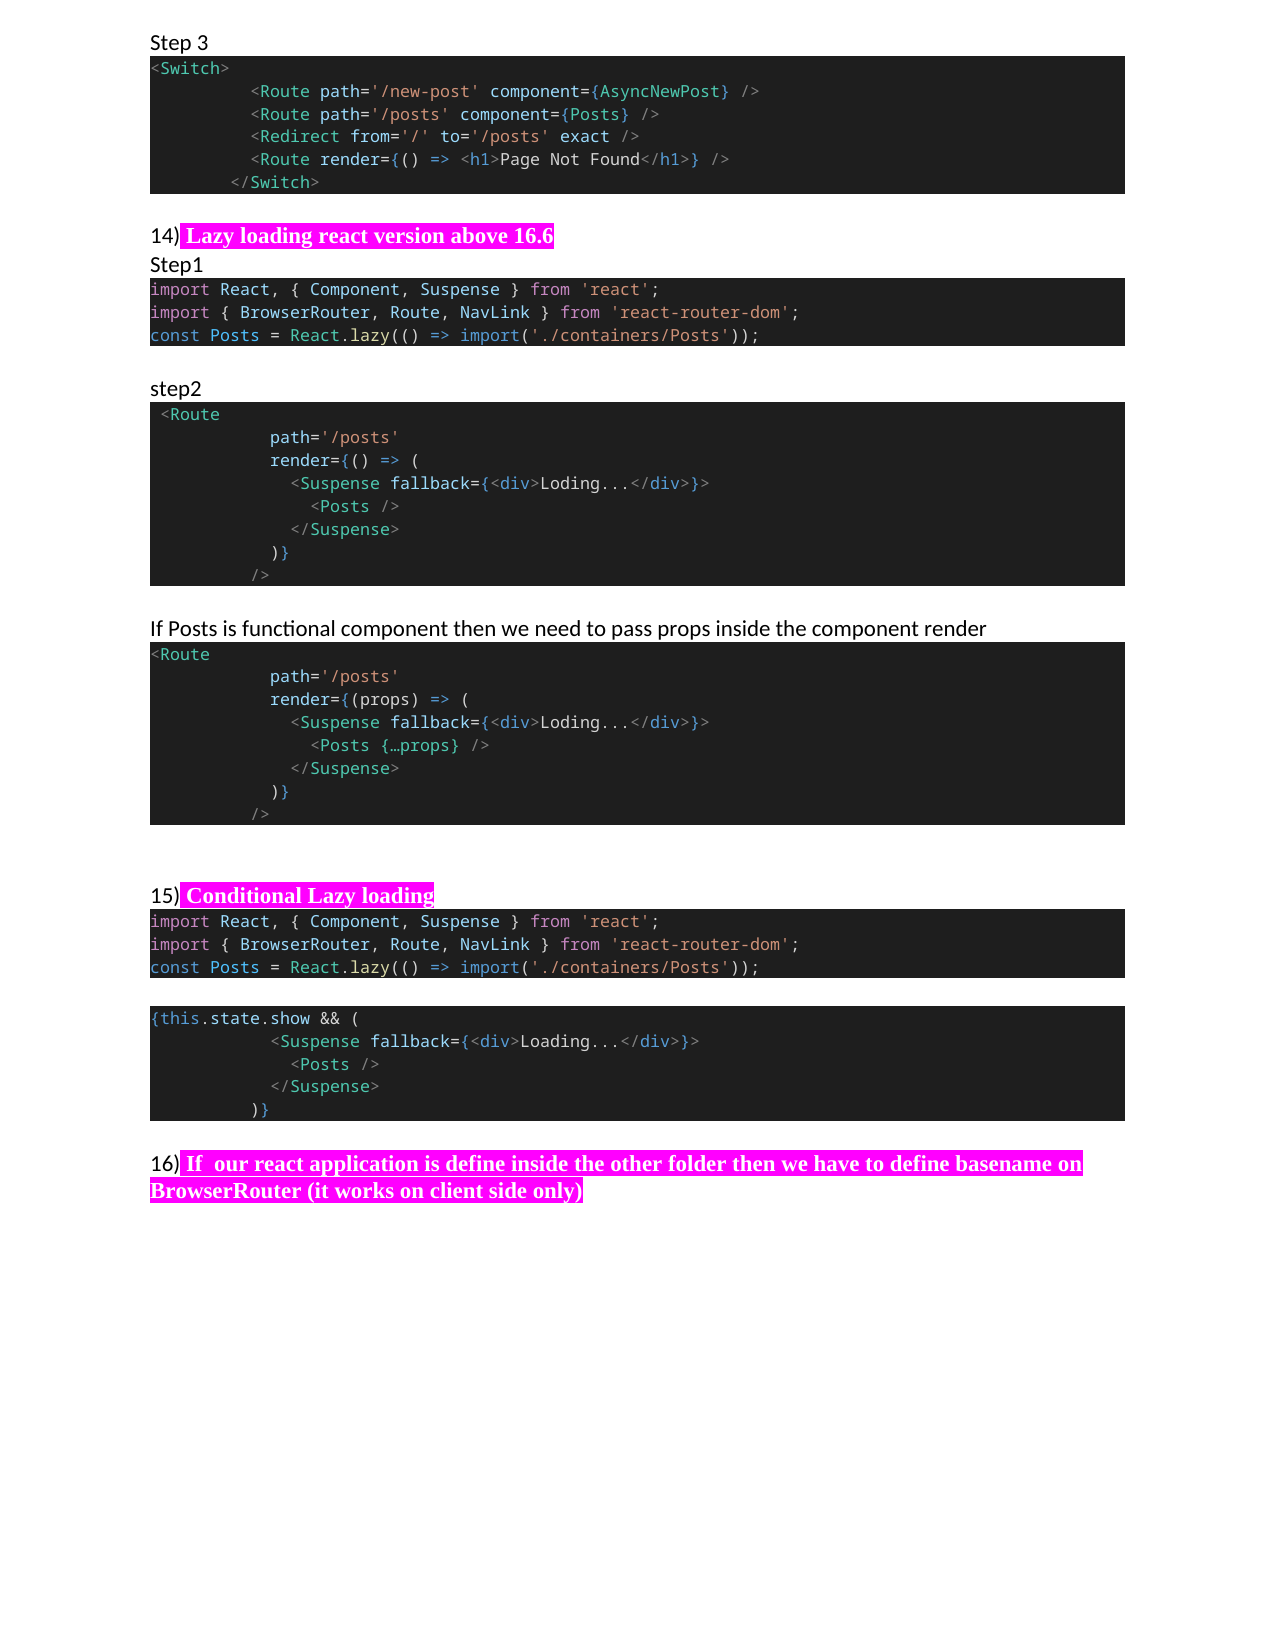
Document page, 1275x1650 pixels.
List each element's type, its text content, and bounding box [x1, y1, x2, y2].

text Step1 [150, 250, 1125, 278]
text Step 3 [150, 28, 1125, 56]
text <Suspense fallback={<div>Loading...</div>}> [150, 1029, 1125, 1052]
text import { BrowserRouter, Route, NavLink } from 'react-router-dom'; [150, 301, 1125, 323]
text <Route path='/posts' component={Posts} /> [150, 102, 1125, 125]
text </Suspense> [150, 517, 1125, 540]
text 15) Conditional Lazy loading [150, 881, 1125, 909]
text render={() => ( [150, 448, 1125, 471]
text <Posts {…props} /> [150, 733, 1125, 756]
text <Route path='/new-post' component={AsyncNewPost} /> [150, 79, 1125, 102]
text <Route render={() => <h1>Page Not Found</h1>} /> [150, 148, 1125, 171]
text <Switch> [150, 56, 1125, 79]
text path='/posts' [150, 665, 1125, 688]
text <Posts /> [150, 1052, 1125, 1075]
text </Suspense> [150, 1075, 1125, 1098]
text )} [150, 540, 1125, 563]
text )} [150, 1098, 1125, 1121]
text /> [150, 563, 1125, 586]
text 14) Lazy loading react version above 16.6 [150, 222, 1125, 250]
text path='/posts' [150, 425, 1125, 448]
text <Suspense fallback={<div>Loding...</div>}> [150, 471, 1125, 494]
text <Route [150, 402, 1125, 425]
text const Posts = React.lazy(() => import('./containers/Posts')); [150, 323, 1125, 346]
text </Switch> [150, 171, 1125, 194]
text 16) If our react application is define inside the other folder then we have to define basename on BrowserRouter (it works on client side only) [150, 1149, 1125, 1203]
text /> [150, 802, 1125, 825]
text const Posts = React.lazy(() => import('./containers/Posts')); [150, 955, 1125, 978]
text import { BrowserRouter, Route, NavLink } from 'react-router-dom'; [150, 932, 1125, 955]
text <Suspense fallback={<div>Loding...</div>}> [150, 711, 1125, 733]
text <Redirect from='/' to='/posts' exact /> [150, 125, 1125, 148]
text import React, { Component, Suspense } from 'react'; [150, 278, 1125, 301]
text </Suspense> [150, 756, 1125, 779]
text )} [150, 779, 1125, 802]
text step2 [150, 374, 1125, 402]
text {this.state.show && ( [150, 1006, 1125, 1029]
text <Posts /> [150, 494, 1125, 517]
text <Route [150, 642, 1125, 665]
text If Posts is functional component then we need to pass props inside the component render [150, 614, 1125, 642]
text import React, { Component, Suspense } from 'react'; [150, 909, 1125, 932]
text render={(props) => ( [150, 688, 1125, 711]
